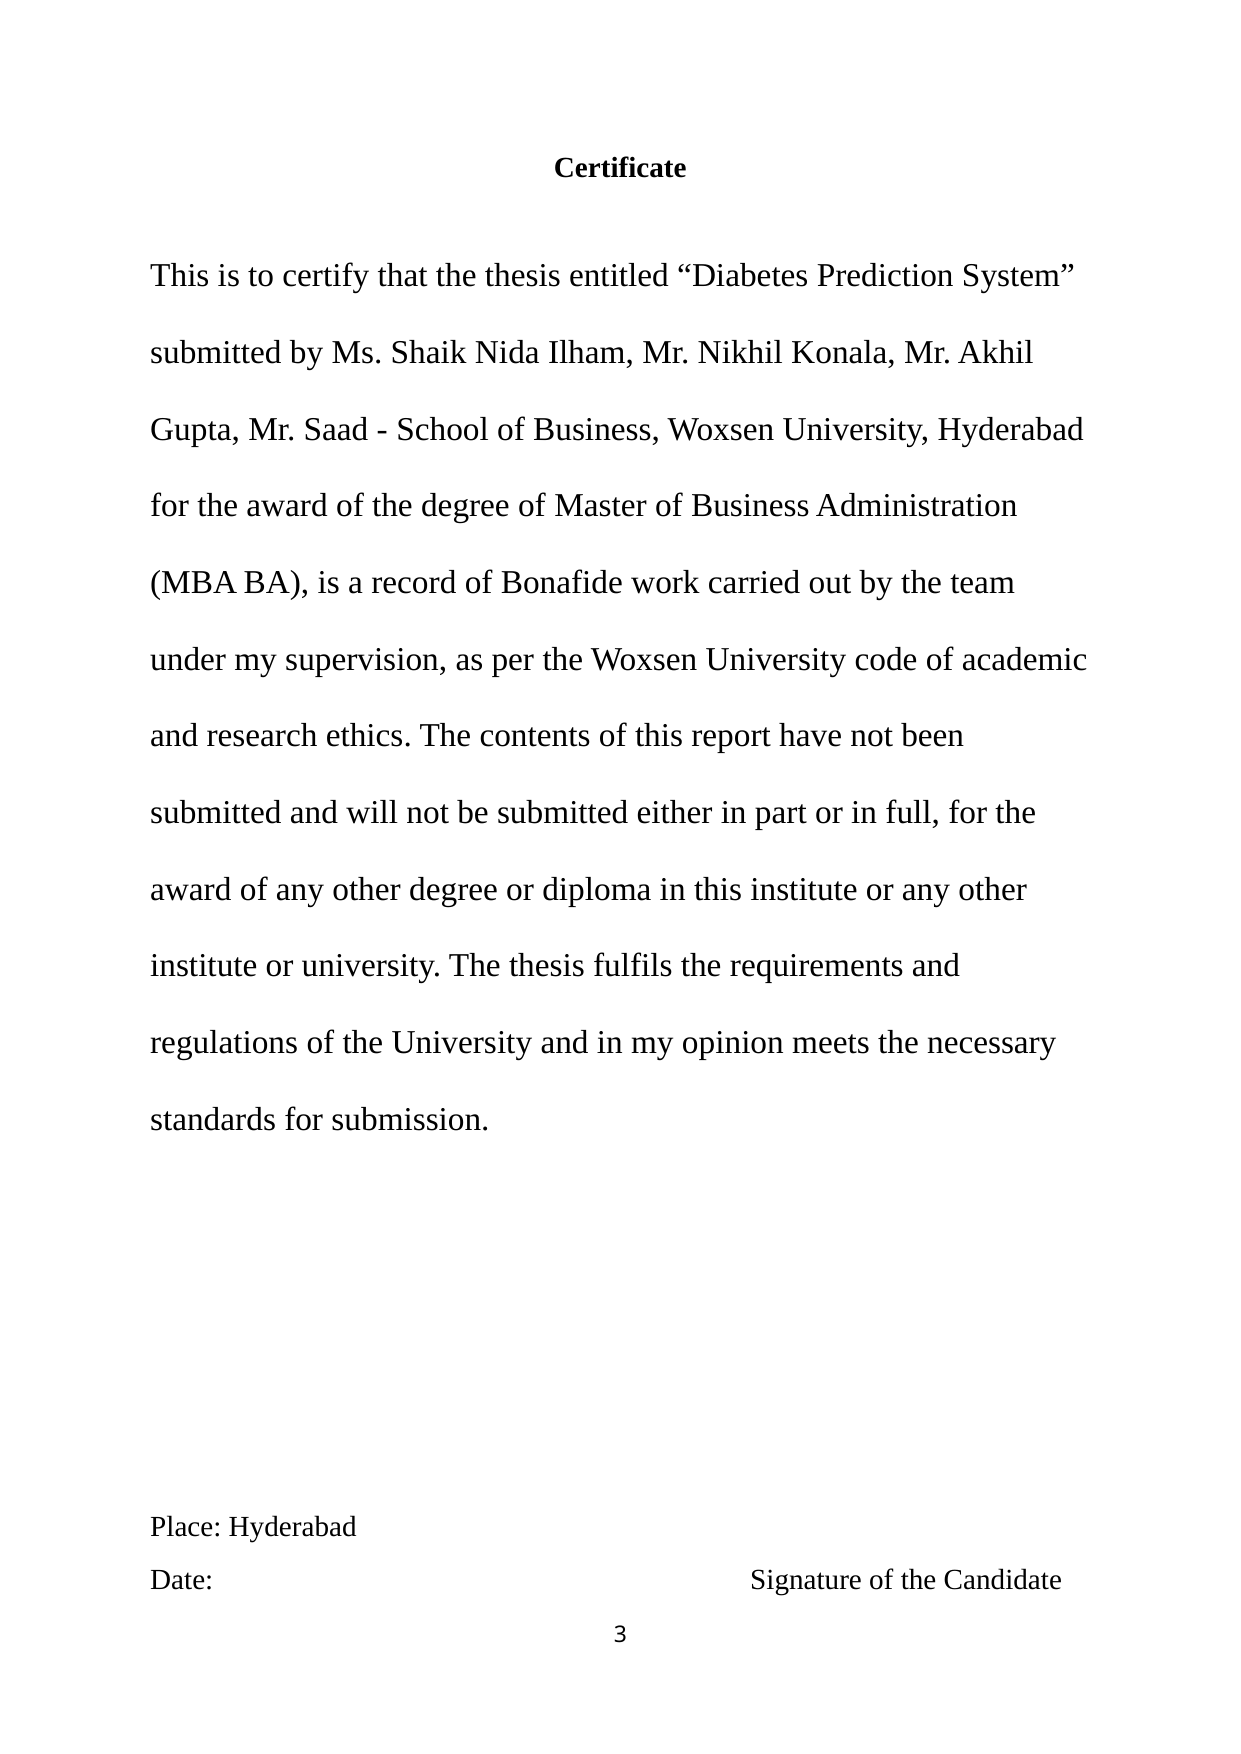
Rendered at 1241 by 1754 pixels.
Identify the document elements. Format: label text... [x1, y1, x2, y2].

text Date: Signature of the Candidate [150, 1562, 1090, 1596]
text Place: Hyderabad [150, 1509, 1090, 1543]
text Certificate [150, 150, 1090, 183]
text This is to certify that the thesis entitled “Diabetes Prediction System” submitted by Ms. Shaik Nida Ilham, Mr. Nikhil Konala, Mr. Akhil Gupta, Mr. Saad - School of Business, Woxsen University, Hyderabad for the award of the degree of Master of Business Administration (MBA BA), is a record of Bonafide work carried out by the team under my supervision, as per the Woxsen University code of academic and research ethics. The contents of this report have not been submitted and will not be submitted either in part or in full, for the award of any other degree or diploma in this institute or any other institute or university. The thesis fulfils the requirements and regulations of the University and in my opinion meets the necessary standards for submission. [150, 256, 1090, 1137]
